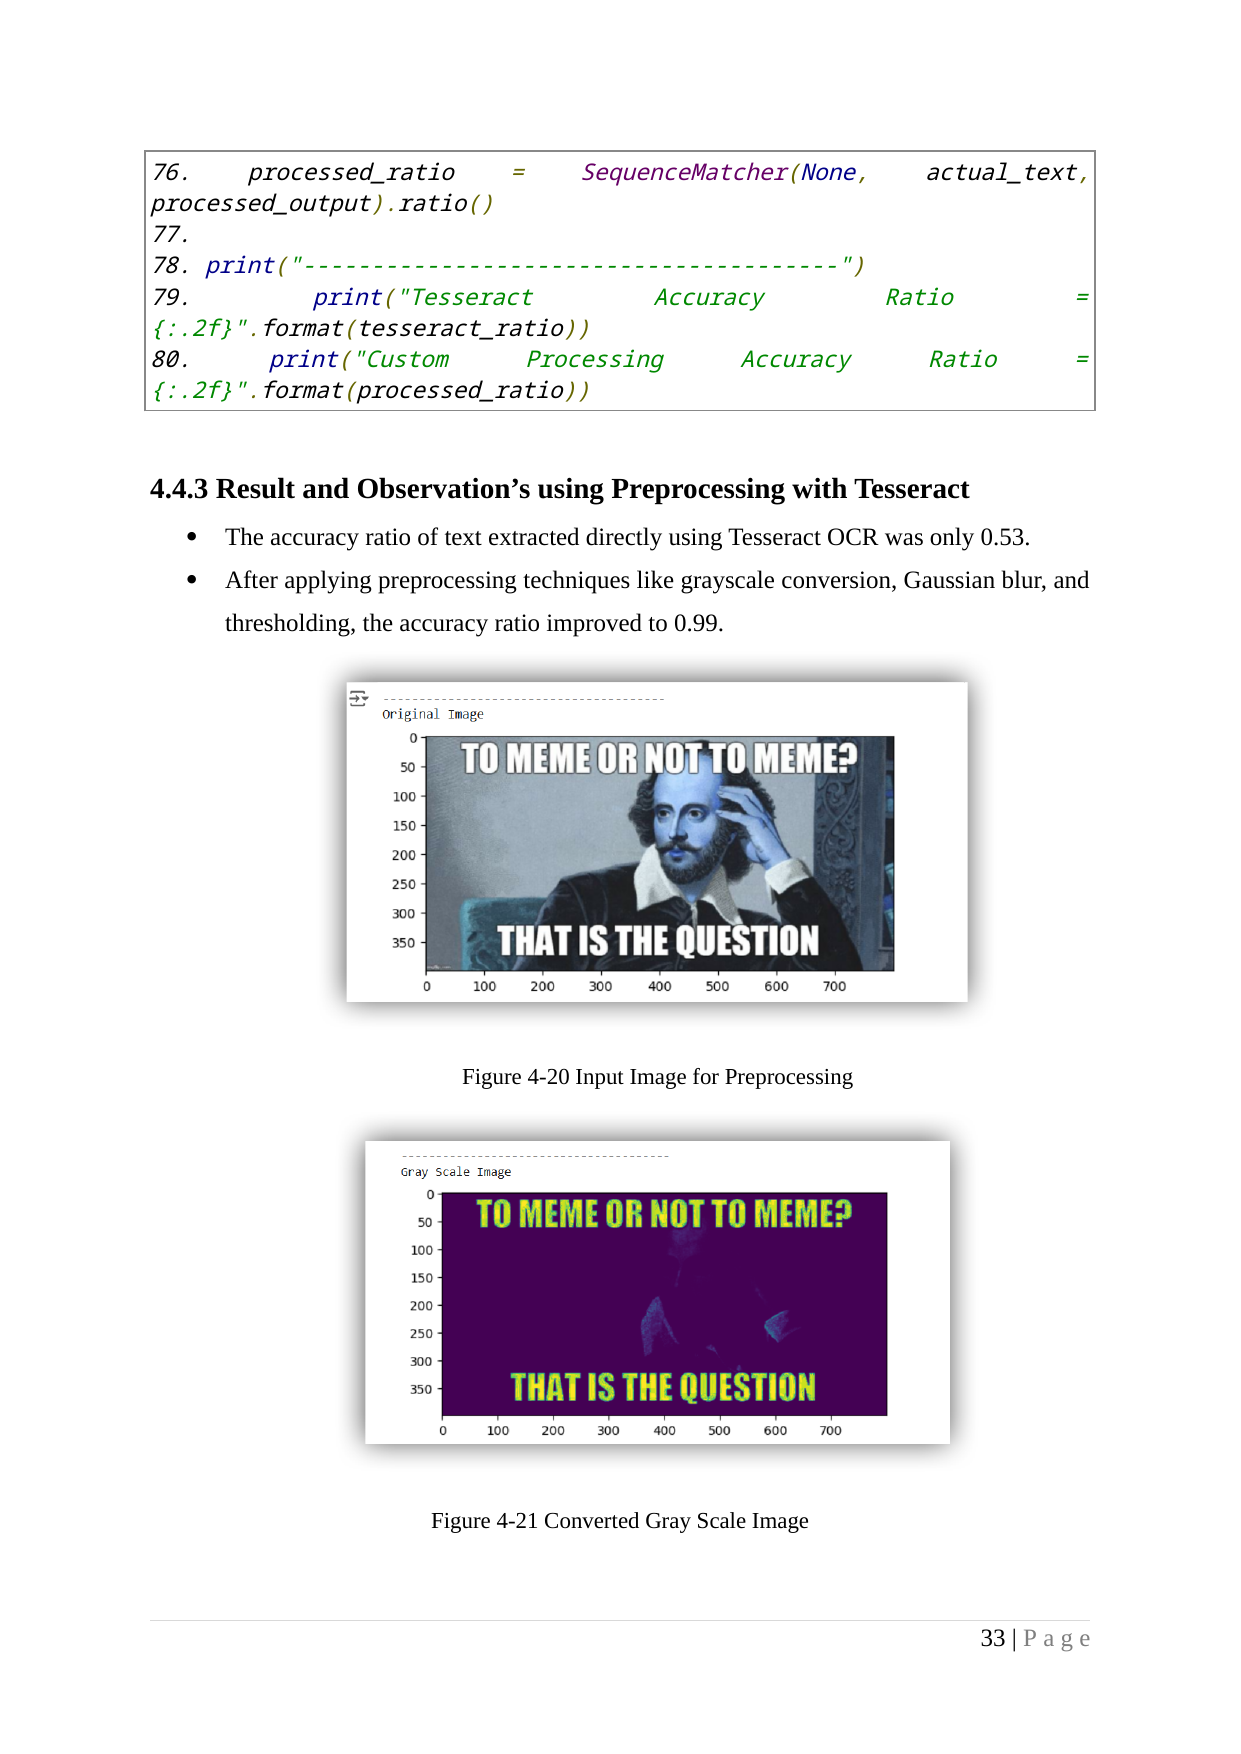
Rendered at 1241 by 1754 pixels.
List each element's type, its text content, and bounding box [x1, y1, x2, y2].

subtitle 4.4.3 Result and Observation’s using Preprocessing with Tesseract [150, 471, 1090, 505]
picture [346, 682, 968, 1002]
picture [365, 1141, 950, 1444]
text 77. [150, 218, 1090, 249]
text 76. processed_ratio = SequenceMatcher(None, actual_text, processed_output).ratio() [146, 152, 1094, 218]
text 78. print("---------------------------------------") [150, 249, 1090, 281]
text 79. print("Tesseract Accuracy Ratio = {:.2f}".format(tesseract_ratio)) [150, 281, 1090, 337]
list After applying preprocessing techniques like grayscale conversion, Gaussian blur, and thresholding, the accuracy ratio improved to 0.99. [187, 565, 1090, 637]
text 80. print("Custom Processing Accuracy Ratio = {:.2f}".format(processed_ratio)) [146, 337, 1094, 410]
list The accuracy ratio of text extracted directly using Tesseract OCR was only 0.53. [187, 522, 1090, 550]
